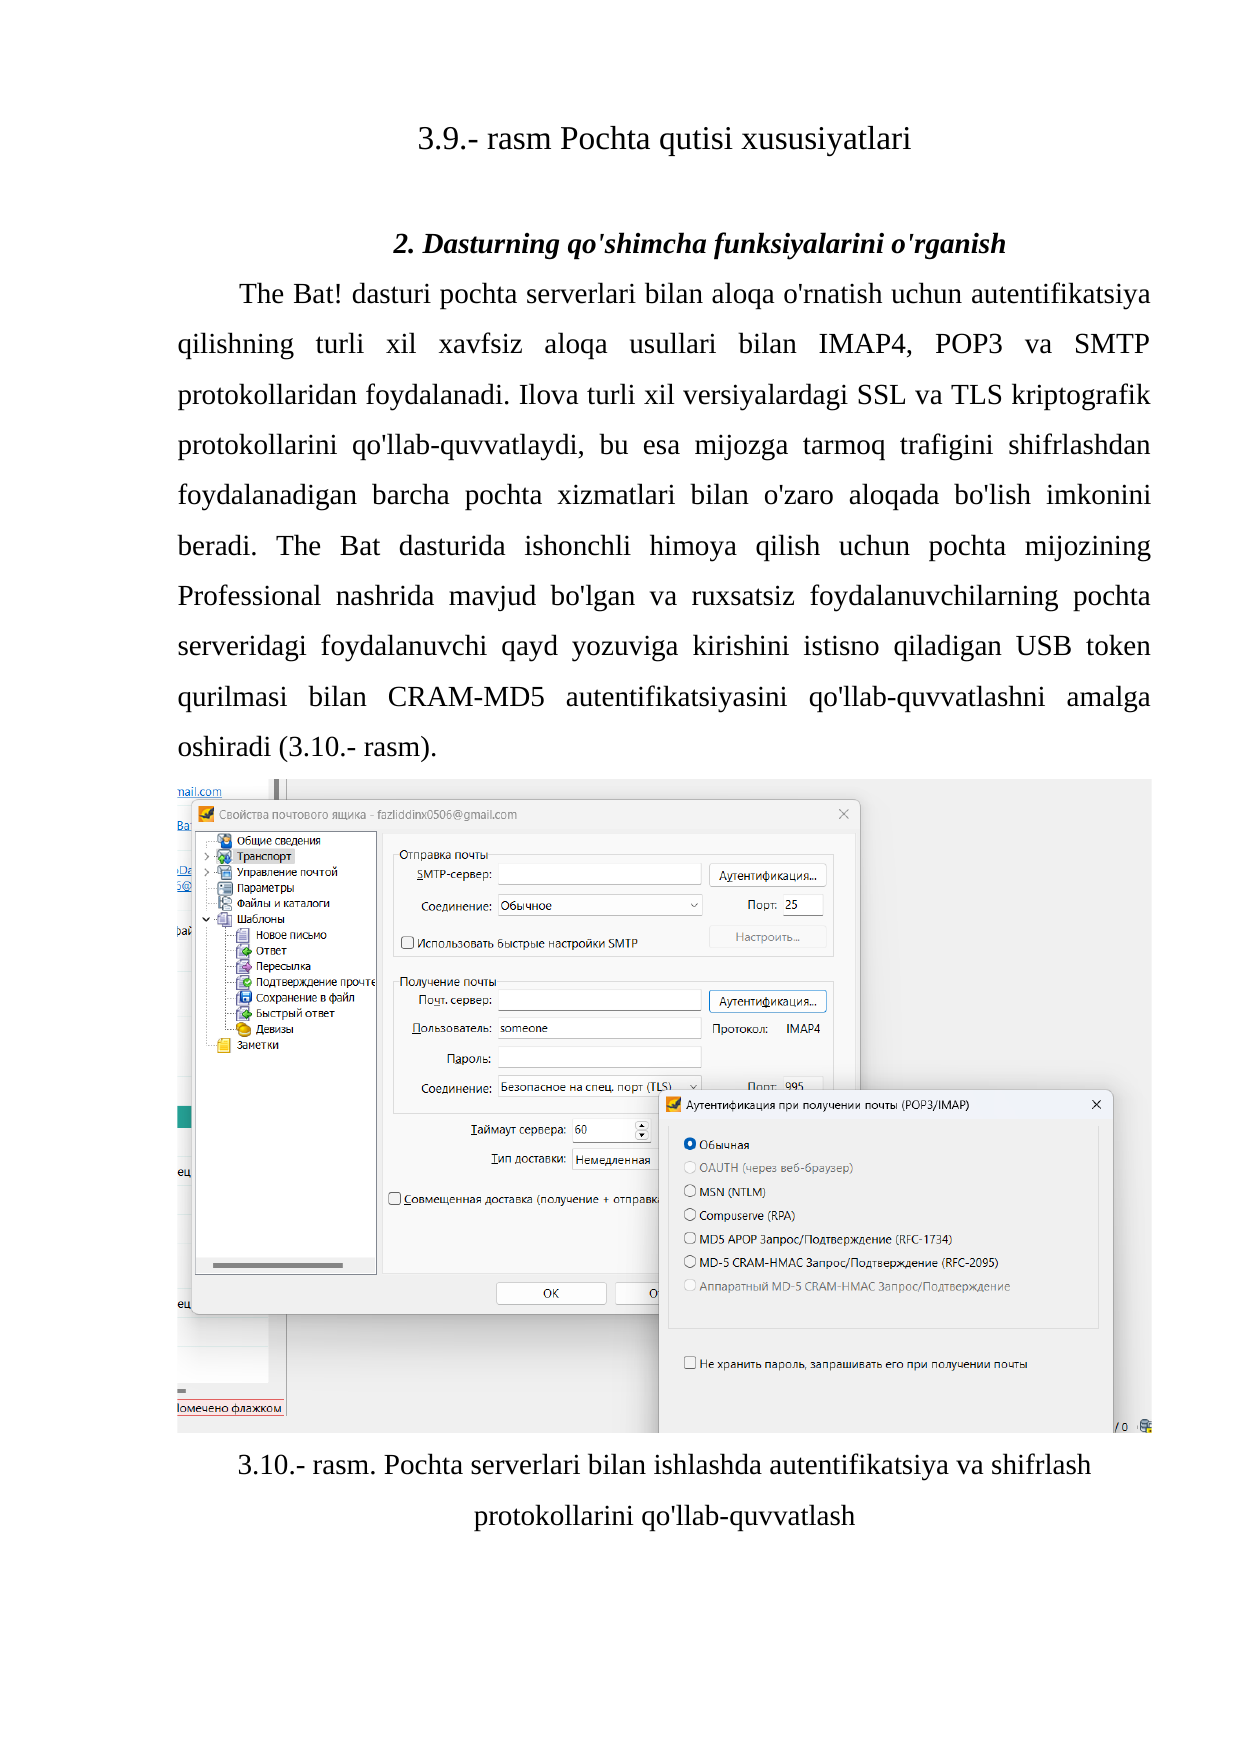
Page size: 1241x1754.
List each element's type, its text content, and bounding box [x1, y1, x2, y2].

text The Bat! dasturi pochta serverlari bilan aloqa o'rnatish uchun autentifikatsiya qilishning turli xil xavfsiz aloqa usullari bilan IMAP4, POP3 va SMTP protokollaridan foydalanadi. Ilova turli xil versiyalardagi SSL va TLS kriptografik protokollarini qo'llab-quvvatlaydi, bu esa mijozga tarmoq trafigini shifrlashdan foydalanadigan barcha pochta xizmatlari bilan o'zaro aloqada bo'lish imkonini beradi. The Bat dasturida ishonchli himoya qilish uchun pochta mijozining Professional nashrida mavjud bo'lgan va ruxsatsiz foydalanuvchilarning pochta serveridagi foydalanuvchi qayd yozuviga kirishini istisno qiladigan USB token qurilmasi bilan CRAM-MD5 autentifikatsiyasini qo'llab-quvvatlashni amalga oshiradi (3.10.- rasm). [177, 276, 1152, 763]
text 3.9.- rasm Pochta qutisi xususiyatlari [177, 118, 1152, 156]
text 2. Dasturning qo'shimcha funksiyalarini o'rganish [177, 226, 1152, 259]
text 3.10.- rasm. Pochta serverlari bilan ishlashda autentifikatsiya va shifrlash protokollarini qo'llab-quvvatlash [177, 1447, 1152, 1531]
picture [177, 779, 1152, 1433]
